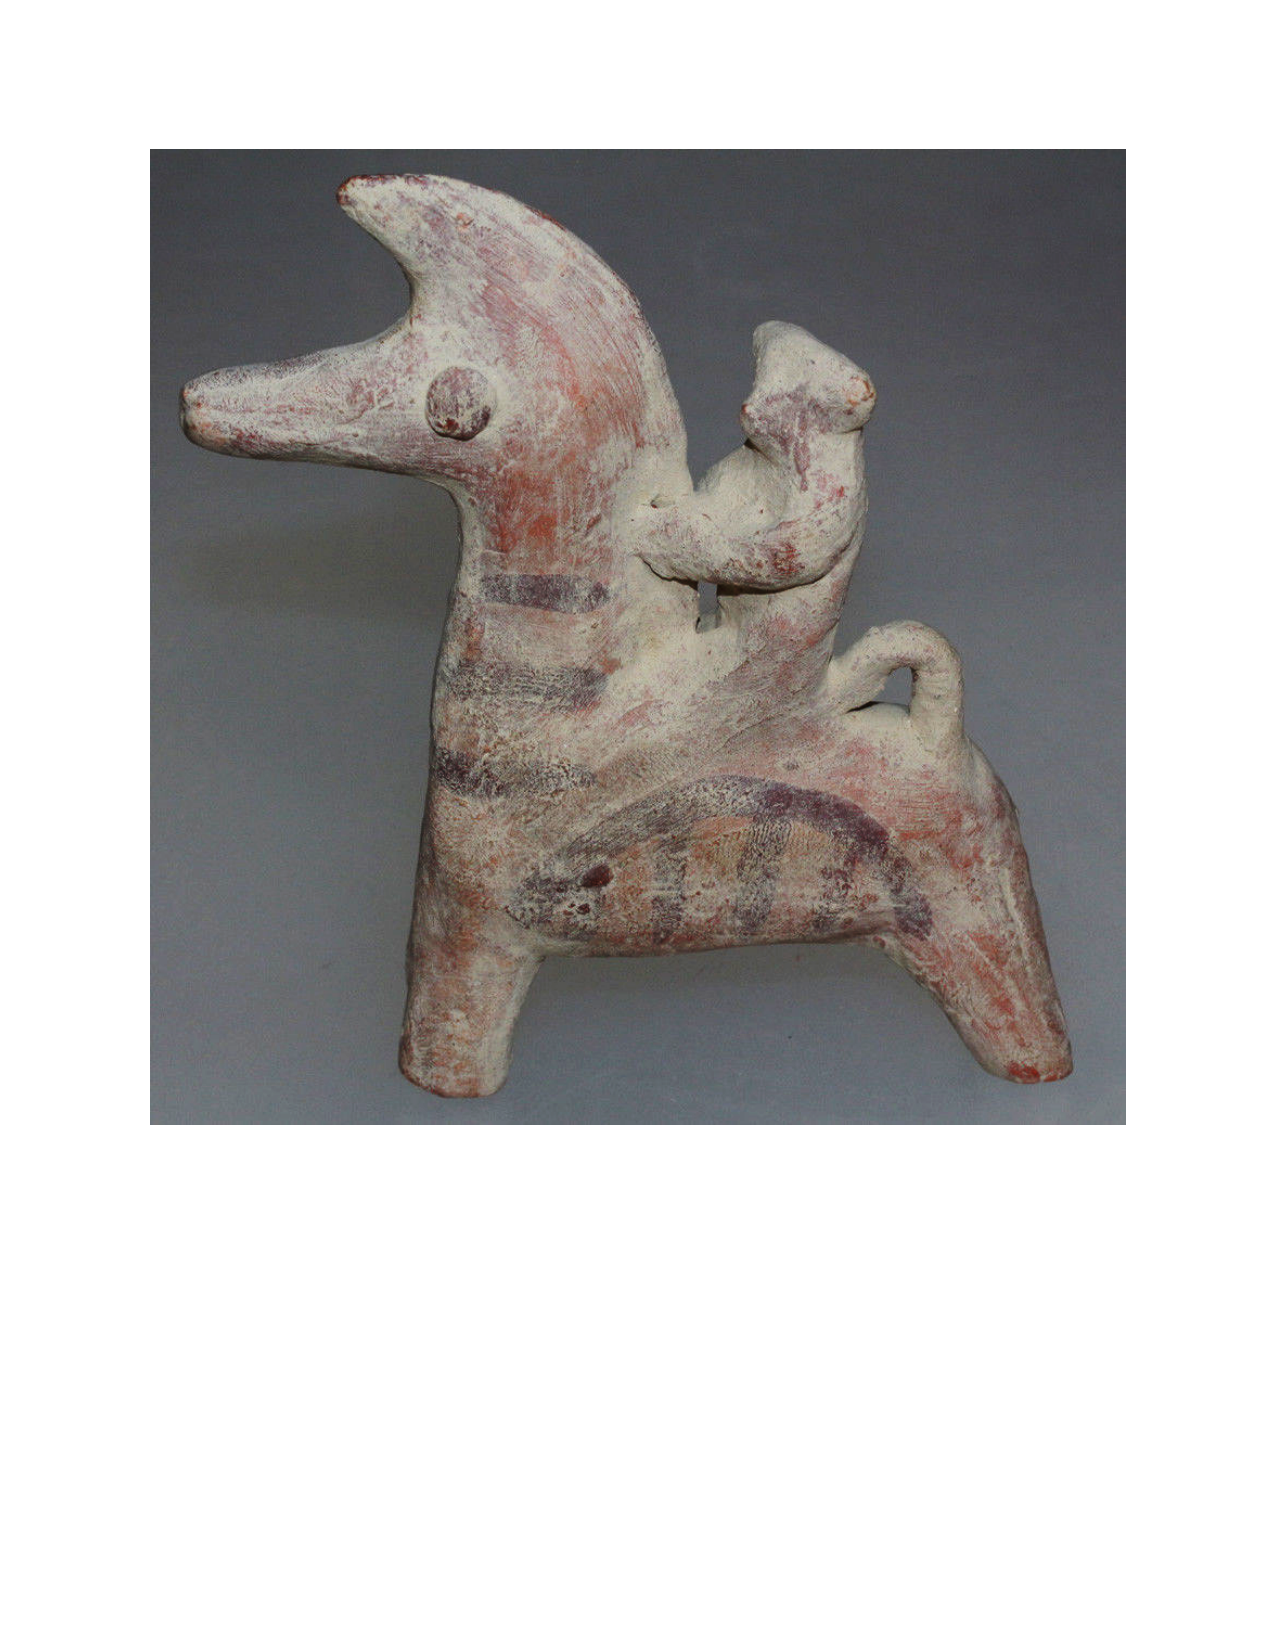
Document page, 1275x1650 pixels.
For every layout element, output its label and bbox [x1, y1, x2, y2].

picture [150, 149, 1126, 1125]
